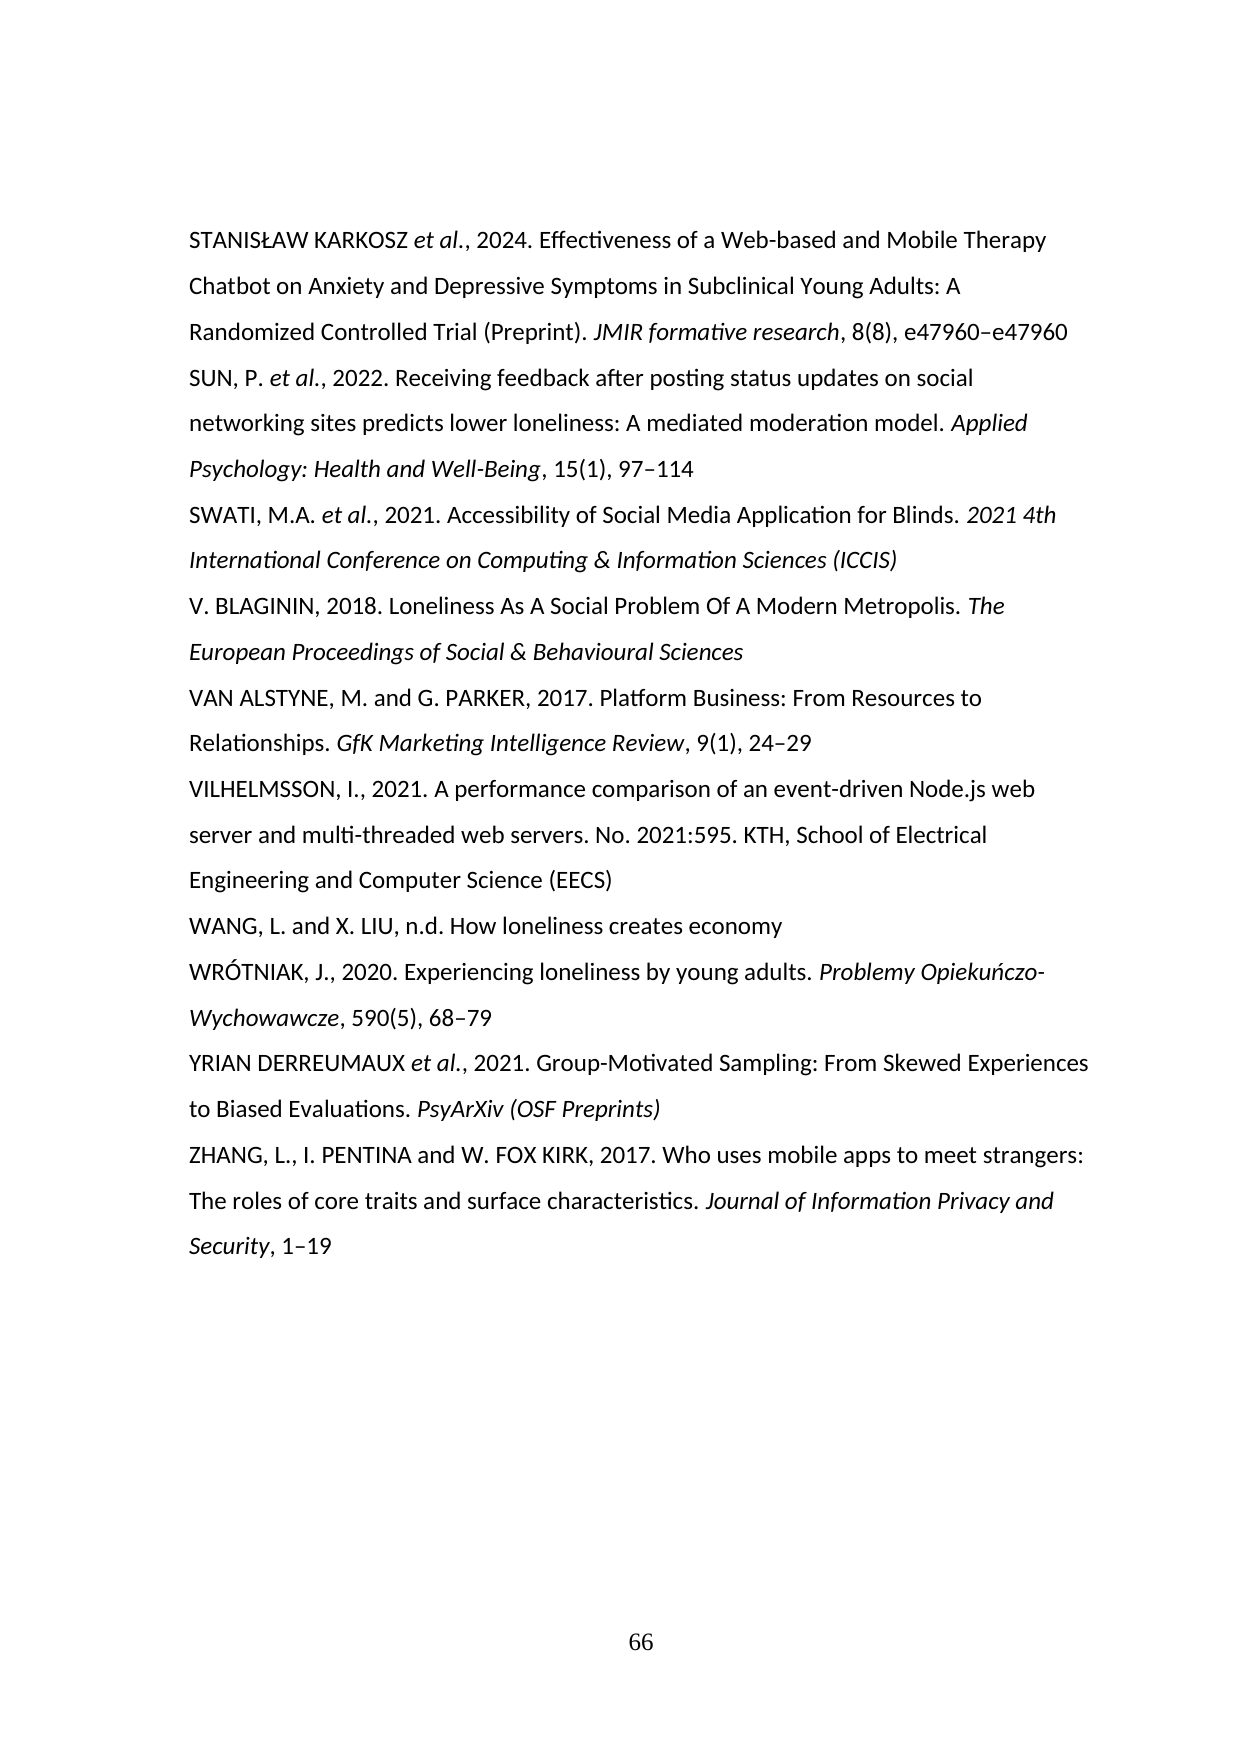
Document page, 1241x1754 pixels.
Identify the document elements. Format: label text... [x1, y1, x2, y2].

text VILHELMSSON, I., 2021. A performance comparison of an event-driven Node.js web server and multi-threaded web servers. No. 2021:595. KTH, School of Electrical Engineering and Computer Science (EECS) [189, 773, 1092, 895]
text WRÓTNIAK, J., 2020. Experiencing loneliness by young adults. Problemy Opiekuńczo-Wychowawcze, 590(5), 68–79 [189, 956, 1092, 1032]
text YRIAN DERREUMAUX et al., 2021. Group-Motivated Sampling: From Skewed Experiences to Biased Evaluations. PsyArXiv (OSF Preprints) [189, 1048, 1092, 1124]
text V. BLAGININ, 2018. Loneliness As A Social Problem Of A Modern Metropolis. The European Proceedings of Social & Behavioural Sciences [189, 590, 1092, 667]
text STANISŁAW KARKOSZ et al., 2024. Effectiveness of a Web-based and Mobile Therapy Chatbot on Anxiety and Depressive Symptoms in Subclinical Young Adults: A Randomized Controlled Trial (Preprint). JMIR formative research, 8(8), e47960–e47960 [189, 224, 1092, 346]
text WANG, L. and X. LIU, n.d. How loneliness creates economy [189, 910, 1092, 941]
text SUN, P. et al., 2022. Receiving feedback after posting status updates on social networking sites predicts lower loneliness: A mediated moderation model. Applied Psychology: Health and Well-Being, 15(1), 97–114 [189, 362, 1092, 484]
text SWATI, M.A. et al., 2021. Accessibility of Social Media Application for Blinds. 2021 4th International Conference on Computing & Information Sciences (ICCIS) [189, 499, 1092, 575]
text VAN ALSTYNE, M. and G. PARKER, 2017. Platform Business: From Resources to Relationships. GfK Marketing Intelligence Review, 9(1), 24–29 [189, 682, 1092, 758]
text ZHANG, L., I. PENTINA and W. FOX KIRK, 2017. Who uses mobile apps to meet strangers: The roles of core traits and surface characteristics. Journal of Information Privacy and Security, 1–19 [189, 1139, 1092, 1261]
